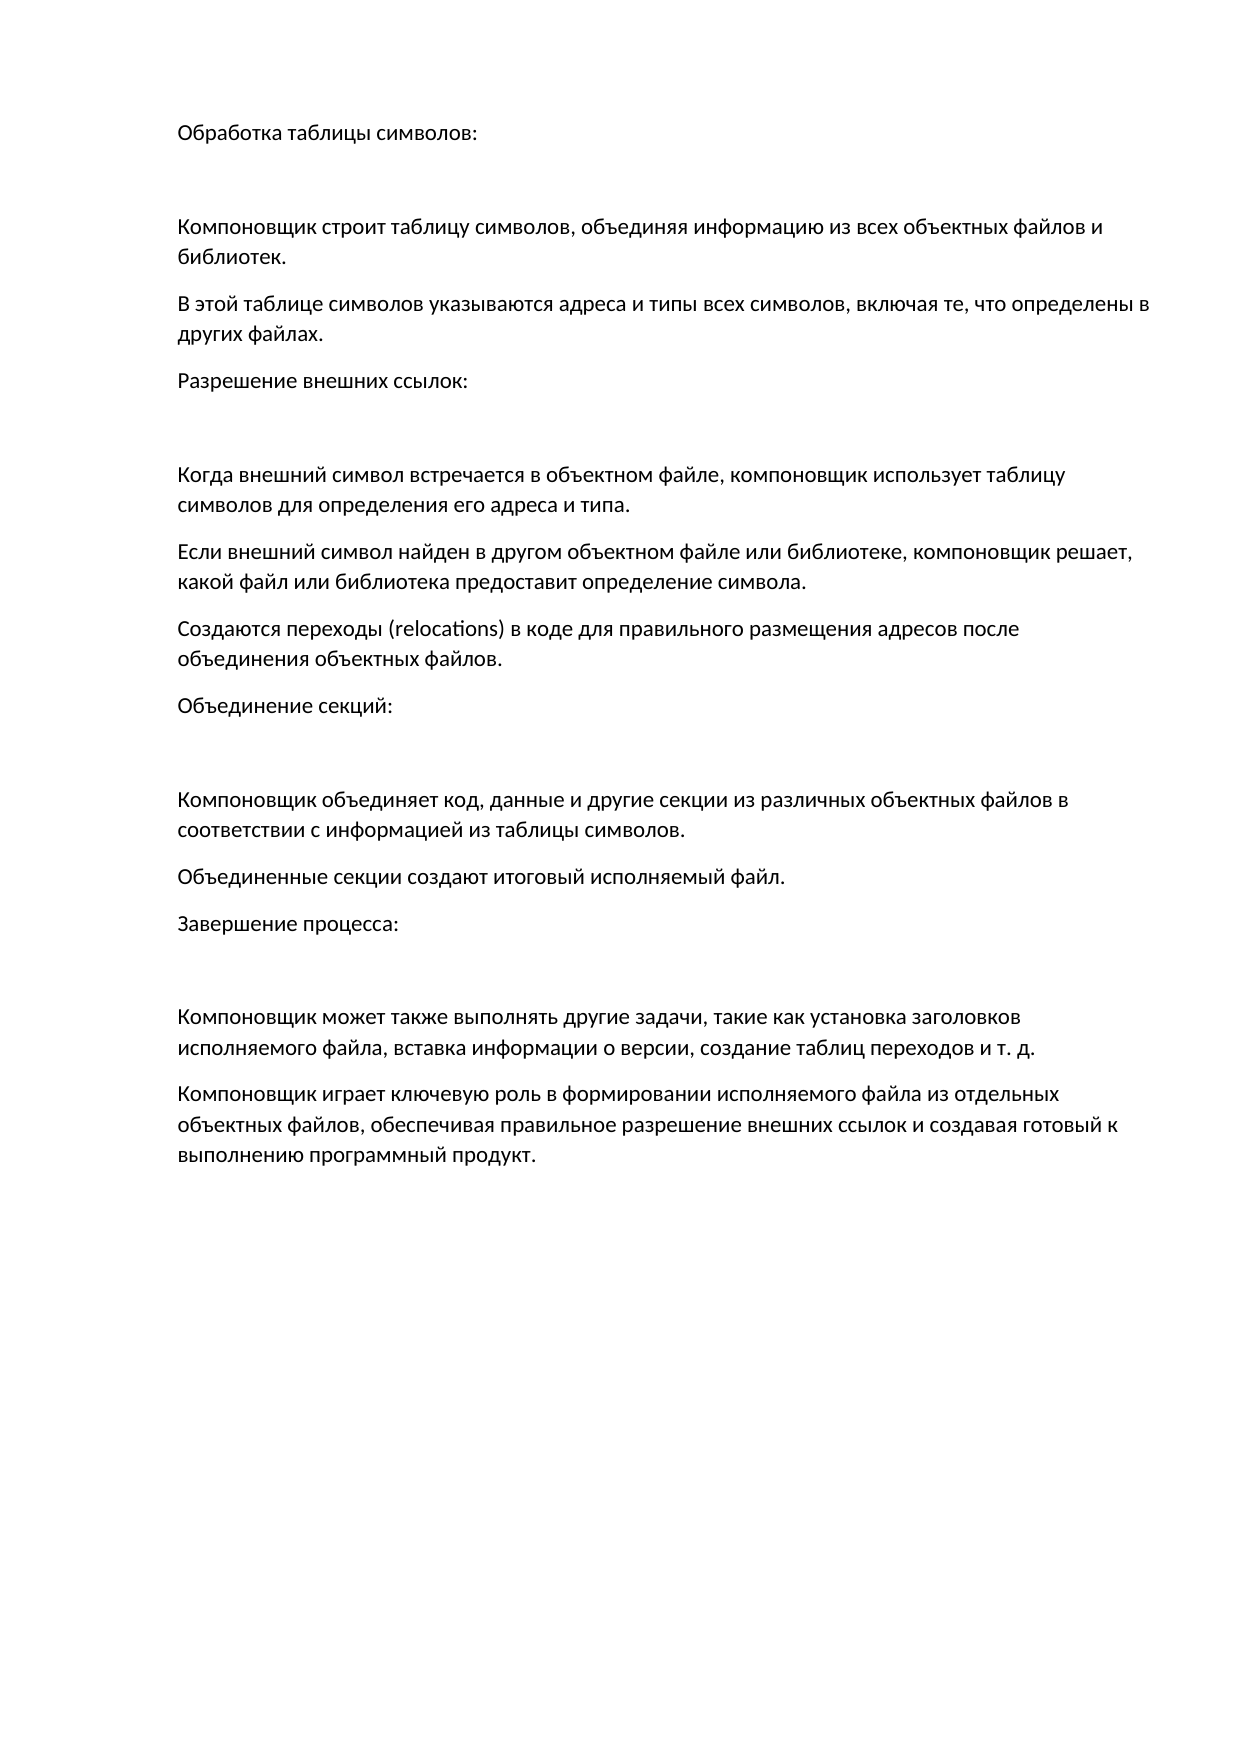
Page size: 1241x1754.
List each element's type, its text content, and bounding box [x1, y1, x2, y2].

text Разрешение внешних ссылок: [177, 366, 1152, 394]
text В этой таблице символов указываются адреса и типы всех символов, включая те, что определены в других файлах. [177, 289, 1152, 347]
text Завершение процесса: [177, 909, 1152, 937]
text Когда внешний символ встречается в объектном файле, компоновщик использует таблицу символов для определения его адреса и типа. [177, 460, 1152, 518]
text Обработка таблицы символов: [177, 118, 1152, 146]
text Объединенные секции создают итоговый исполняемый файл. [177, 862, 1152, 890]
text Объединение секций: [177, 691, 1152, 719]
text Если внешний символ найден в другом объектном файле или библиотеке, компоновщик решает, какой файл или библиотека предоставит определение символа. [177, 537, 1152, 595]
text Создаются переходы (relocations) в коде для правильного размещения адресов после объединения объектных файлов. [177, 614, 1152, 672]
text Компоновщик играет ключевую роль в формировании исполняемого файла из отдельных объектных файлов, обеспечивая правильное разрешение внешних ссылок и создавая готовый к выполнению программный продукт. [177, 1079, 1152, 1168]
text Компоновщик строит таблицу символов, объединяя информацию из всех объектных файлов и библиотек. [177, 212, 1152, 270]
text Компоновщик объединяет код, данные и другие секции из различных объектных файлов в соответствии с информацией из таблицы символов. [177, 785, 1152, 843]
text Компоновщик может также выполнять другие задачи, такие как установка заголовков исполняемого файла, вставка информации о версии, создание таблиц переходов и т. д. [177, 1002, 1152, 1061]
